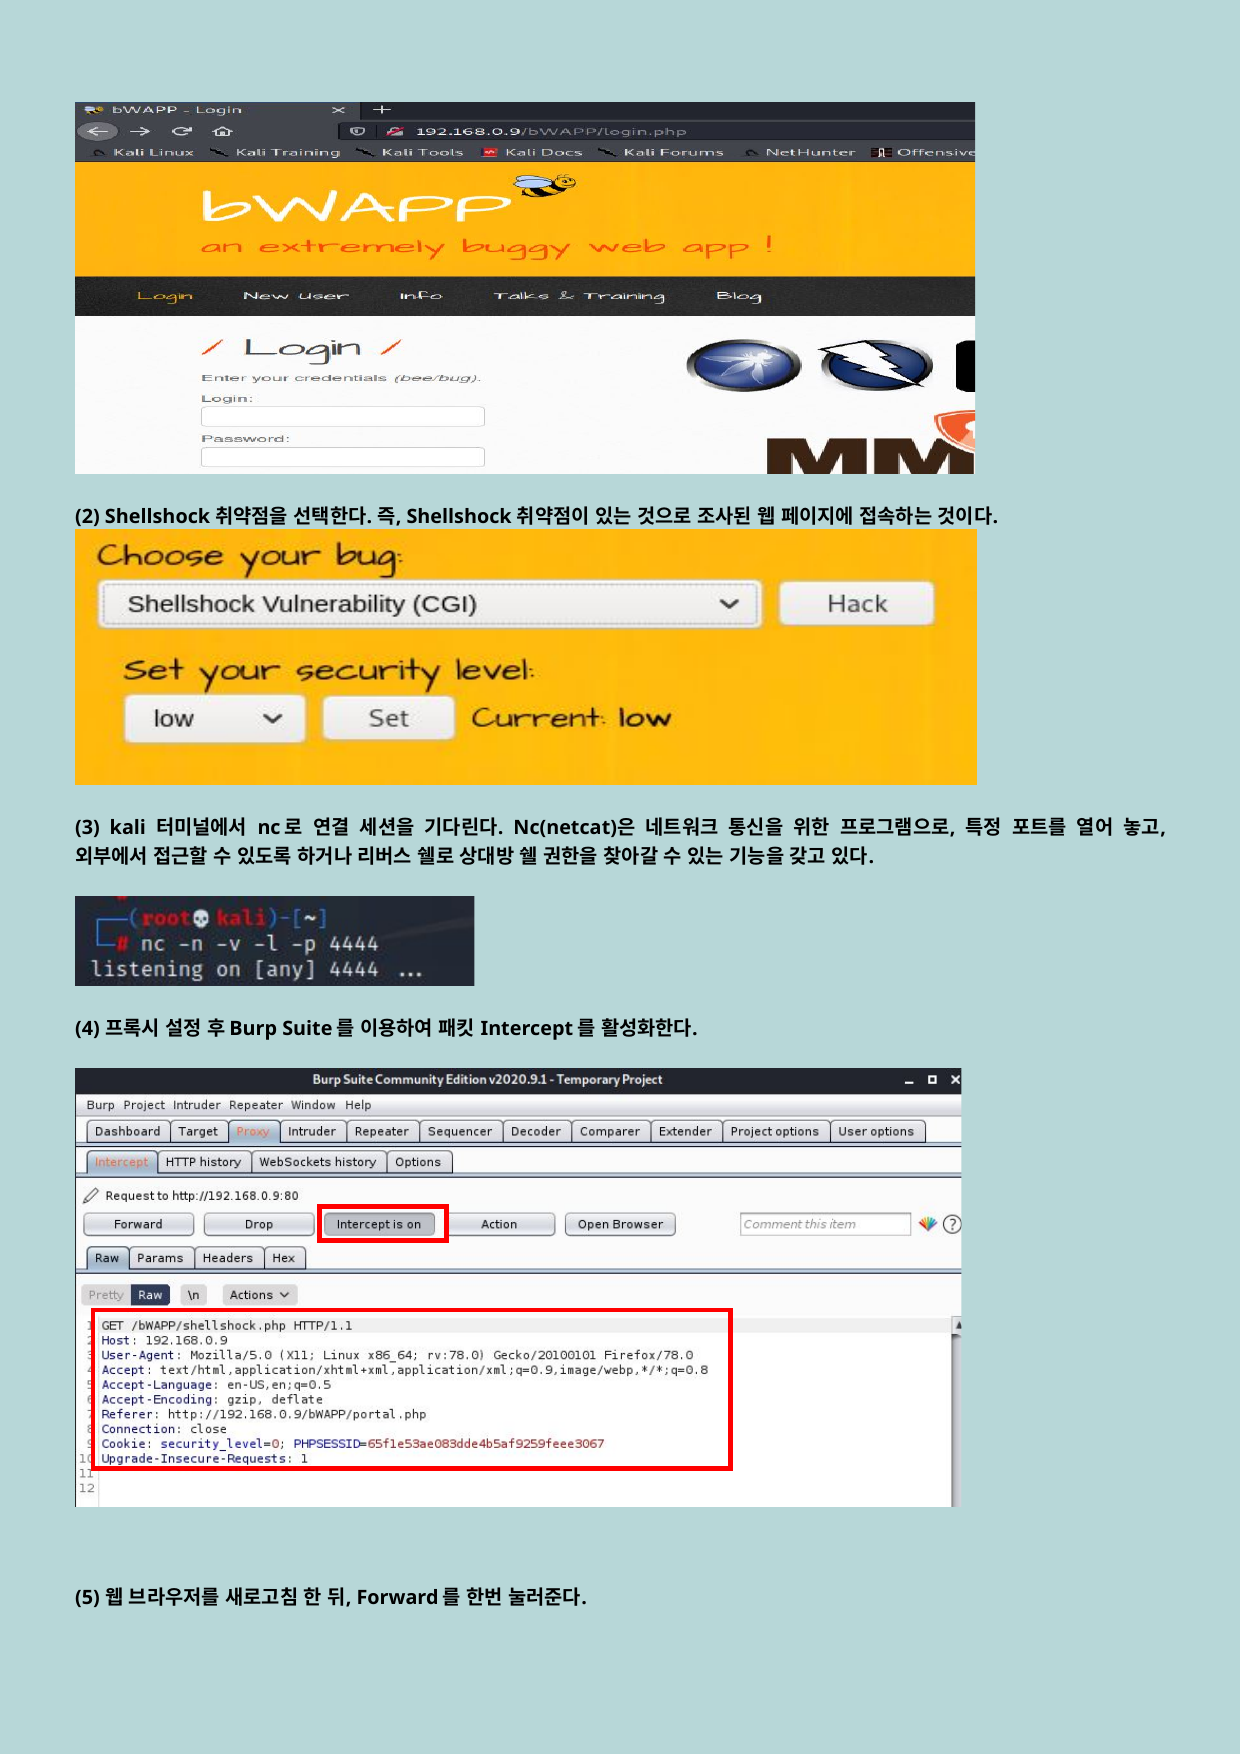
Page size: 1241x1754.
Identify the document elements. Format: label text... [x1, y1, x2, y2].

picture [75, 1068, 962, 1507]
picture [75, 896, 475, 986]
picture [75, 529, 977, 785]
picture [75, 102, 976, 474]
text (5) 웹 브라우저를 새로고침 한 뒤, Forward를 한번 눌러준다. [75, 1581, 1165, 1610]
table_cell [64, 75, 1177, 1506]
